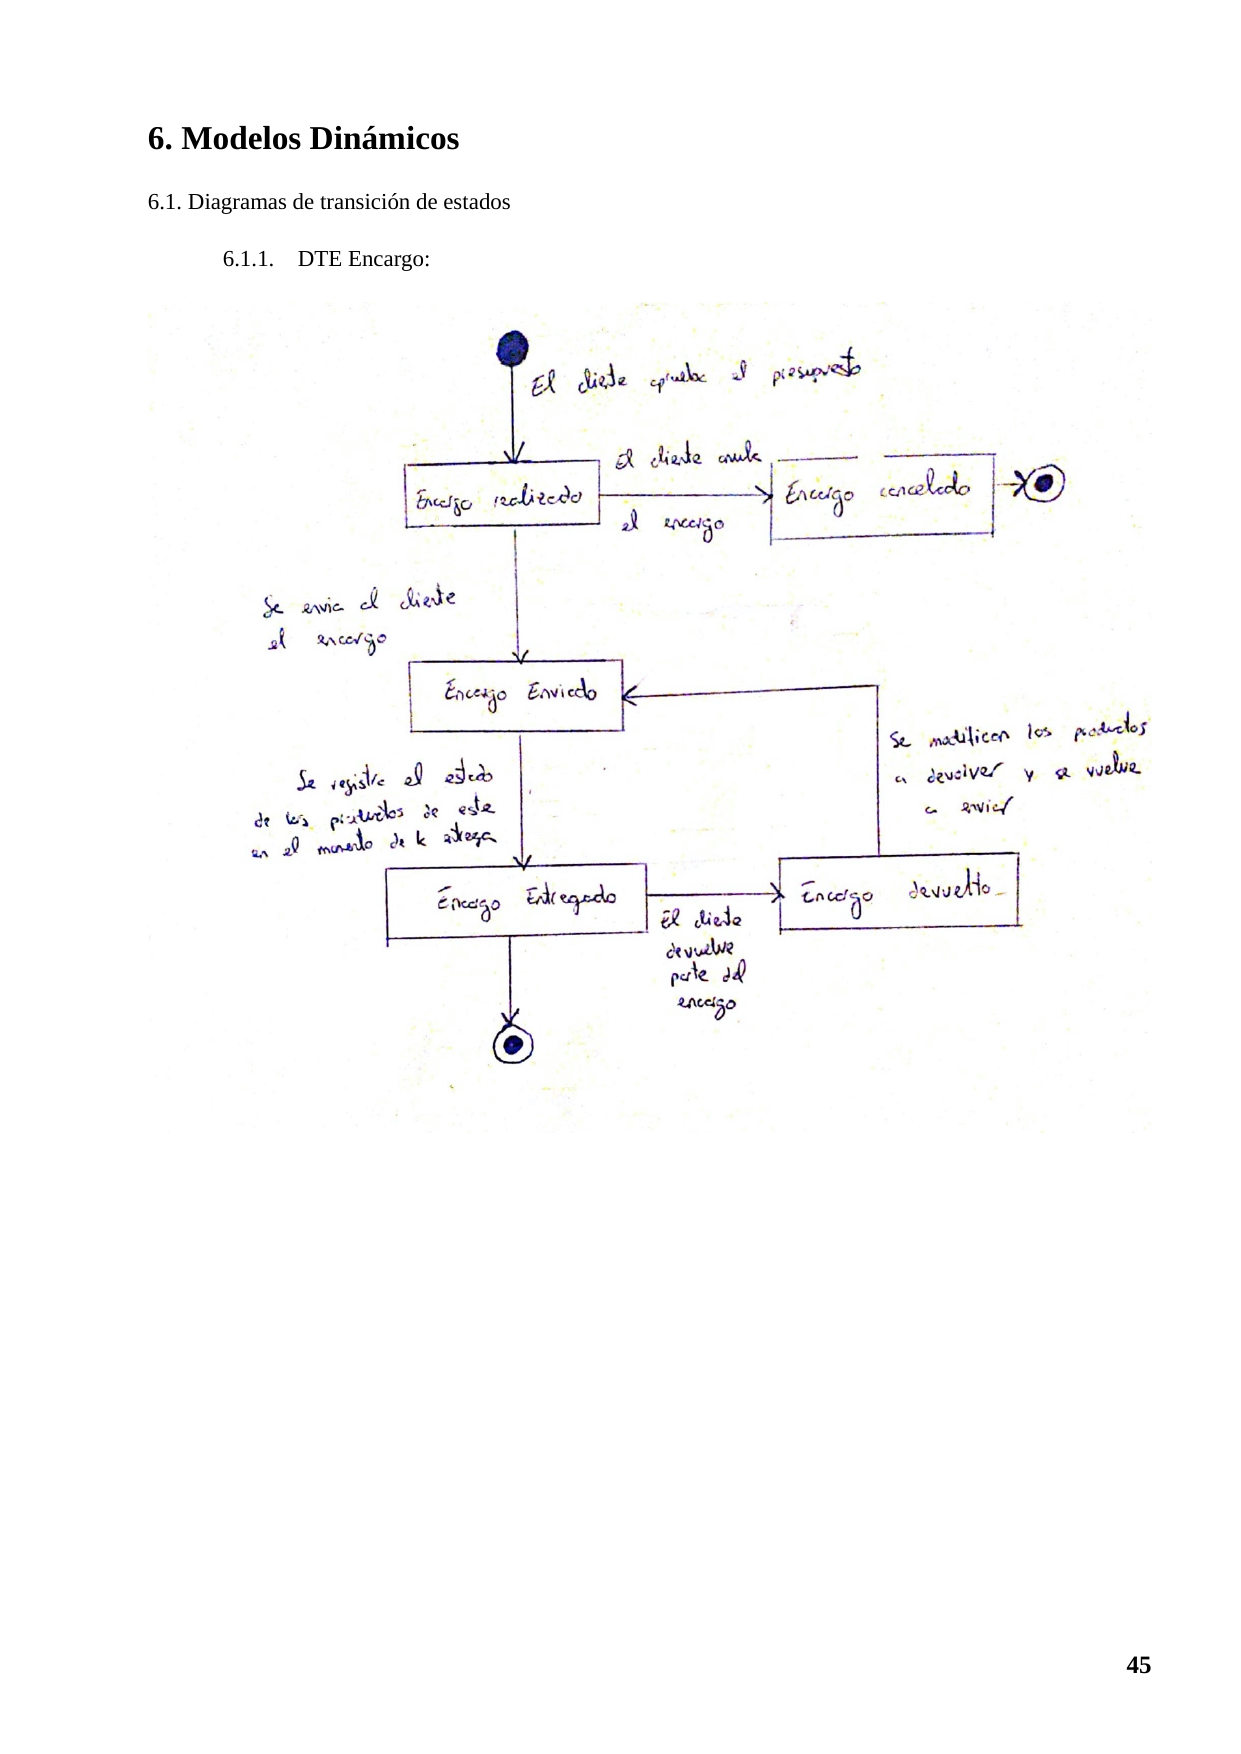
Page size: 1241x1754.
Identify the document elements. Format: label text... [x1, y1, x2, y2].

picture [147, 302, 1153, 1133]
title 6.1. Diagramas de transición de estados [148, 188, 1152, 214]
title DTE Encargo: [223, 245, 1152, 272]
title 6. Modelos Dinámicos [148, 118, 1152, 156]
